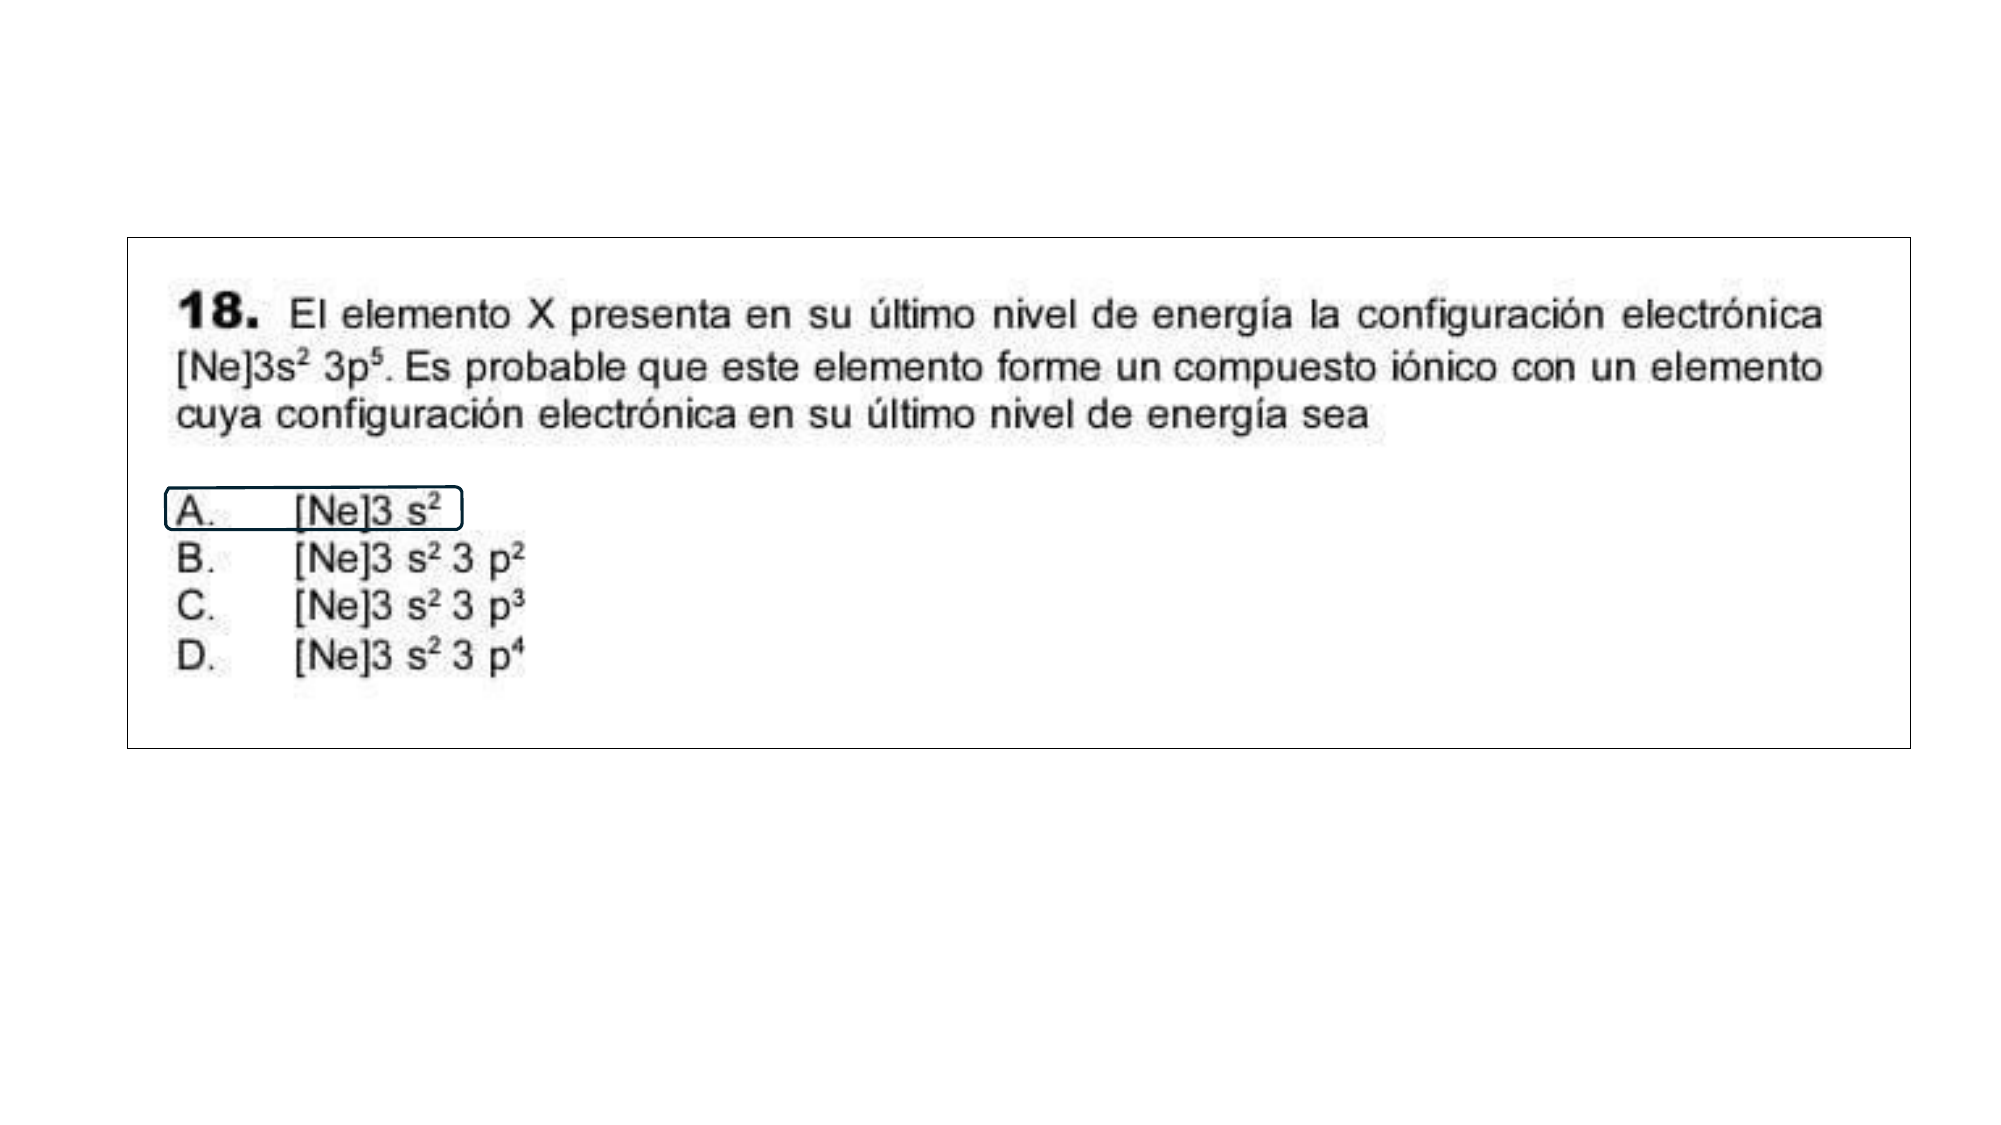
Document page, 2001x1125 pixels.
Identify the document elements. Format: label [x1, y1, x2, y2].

picture [128, 238, 1910, 748]
